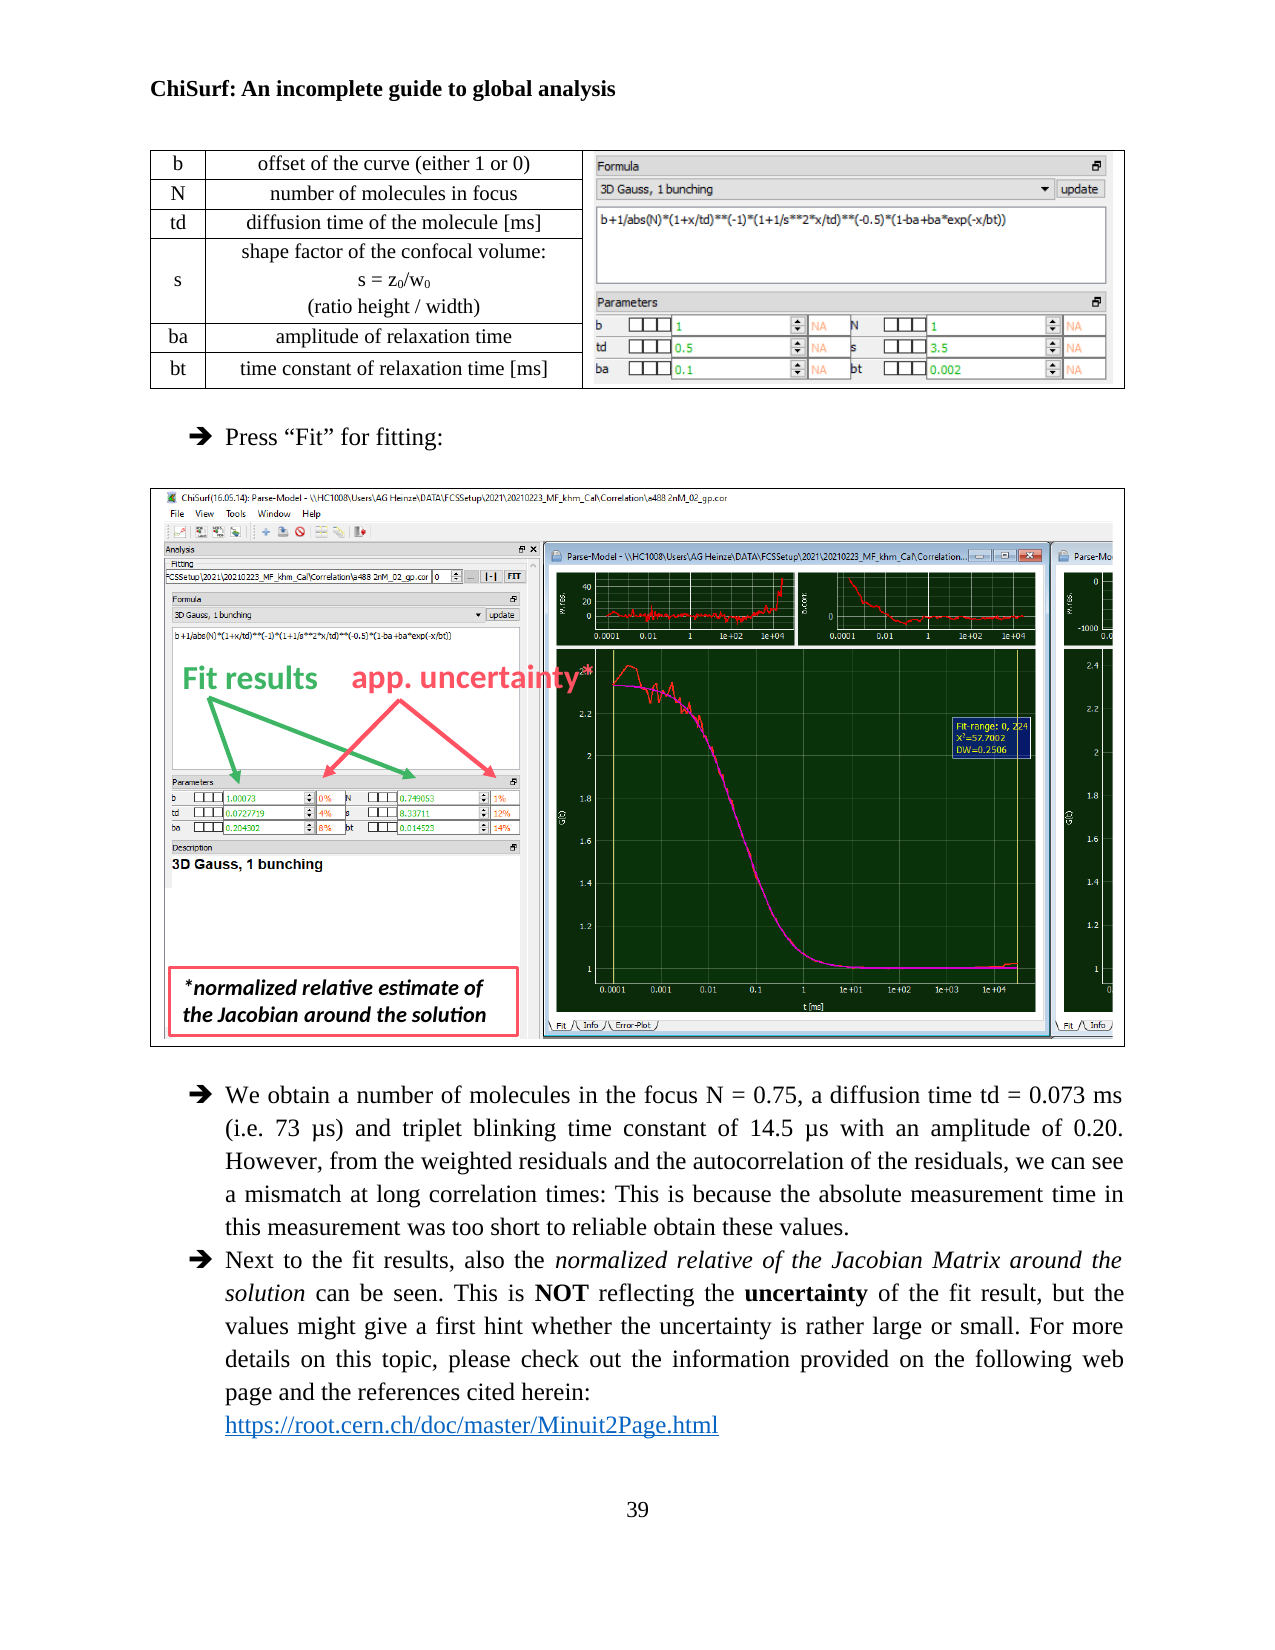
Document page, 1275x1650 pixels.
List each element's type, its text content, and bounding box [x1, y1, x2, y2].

table_cell amplitude of relaxation time [206, 324, 582, 352]
picture [593, 151, 1114, 384]
table_cell number of molecules in focus [206, 180, 582, 209]
table_cell td [151, 210, 205, 238]
table_cell time constant of relaxation time [ms] [206, 353, 582, 388]
table_cell shape factor of the confocal volume: s = z0/w0 (ratio height / width) [206, 239, 582, 323]
list Press “Fit” for fitting: [187, 422, 1125, 451]
table_cell N [151, 180, 205, 209]
table_cell diffusion time of the molecule [ms] [206, 210, 582, 238]
table_header offset of the curve (either 1 or 0) [206, 151, 582, 179]
table_header b [151, 151, 205, 179]
table_header [151, 489, 1124, 1046]
text https://root.cern.ch/doc/master/Minuit2Page.html [225, 1410, 1125, 1439]
table_cell ba [151, 324, 205, 352]
table_cell s [151, 239, 205, 323]
list We obtain a number of molecules in the focus N = 0.75, a diffusion time td = 0.073 ms (i.e. 73 µs) and triplet blinking time constant of 14.5 µs with an amplitude of 0.20. However, from the weighted residuals and the autocorrelation of the residuals, we can see a mismatch at long correlation times: This is because the absolute measurement time in this measurement was too short to reliable obtain these values. [187, 1080, 1125, 1241]
table_header [583, 151, 1124, 388]
table_cell bt [151, 353, 205, 388]
list Next to the fit results, also the normalized relative of the Jacobian Matrix around the solution can be seen. This is NOT reflecting the uncertainty of the fit result, but the values might give a first hint whether the uncertainty is rather large or small. For more details on this topic, please check out the information provided on the following web page and the references cited herein: [187, 1245, 1125, 1406]
